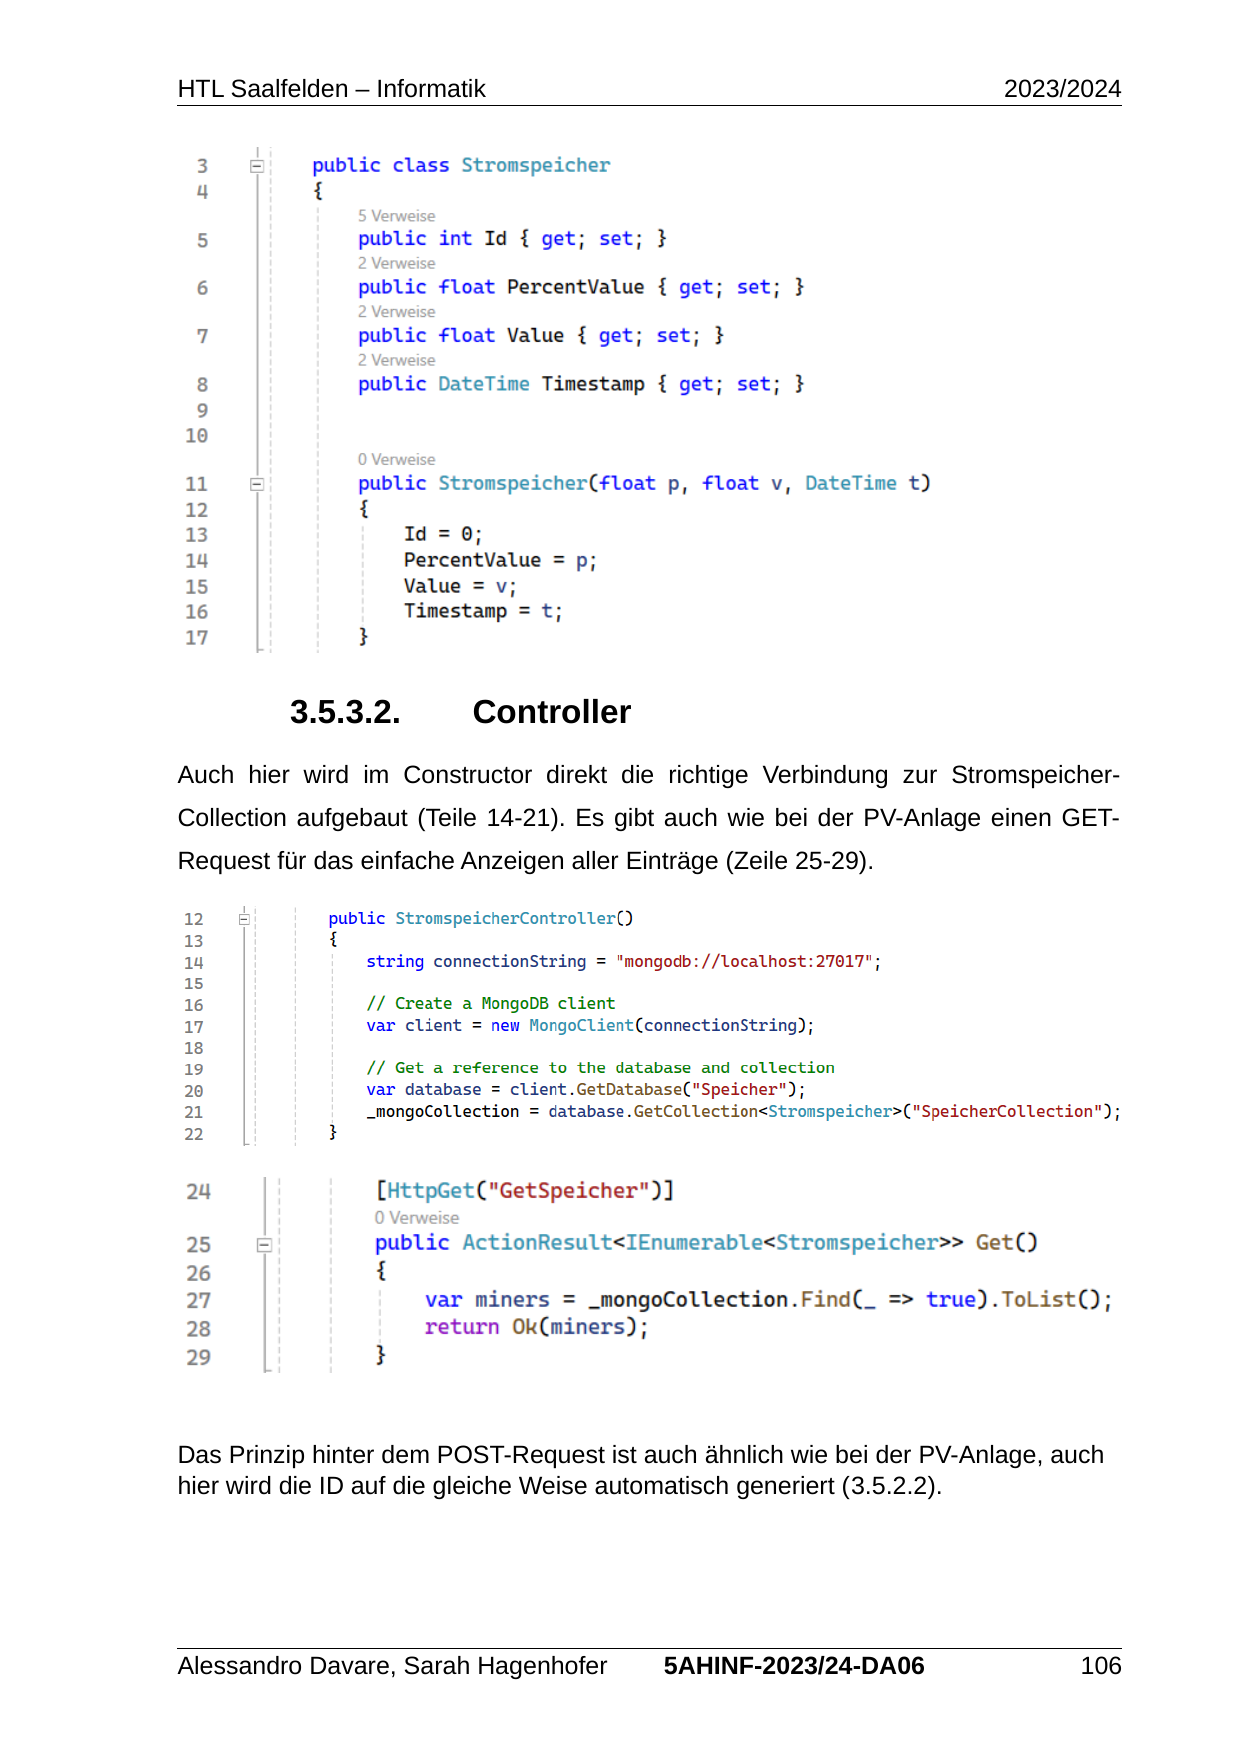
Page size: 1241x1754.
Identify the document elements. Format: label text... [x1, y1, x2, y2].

picture [177, 1177, 1123, 1373]
text Auch hier wird im Constructor direkt die richtige Verbindung zur Stromspeicher-Collection aufgebaut (Teile 14-21). Es gibt auch wie bei der PV-Anlage einen GET-Request für das einfache Anzeigen aller Einträge (Zeile 25-29). [177, 760, 1122, 875]
subtitle Controller [290, 692, 1122, 730]
picture [177, 147, 946, 653]
picture [177, 906, 1123, 1146]
text Das Prinzip hinter dem POST-Request ist auch ähnlich wie bei der PV-Anlage, auch hier wird die ID auf die gleiche Weise automatisch generiert (3.5.2.2). [177, 1439, 1122, 1499]
